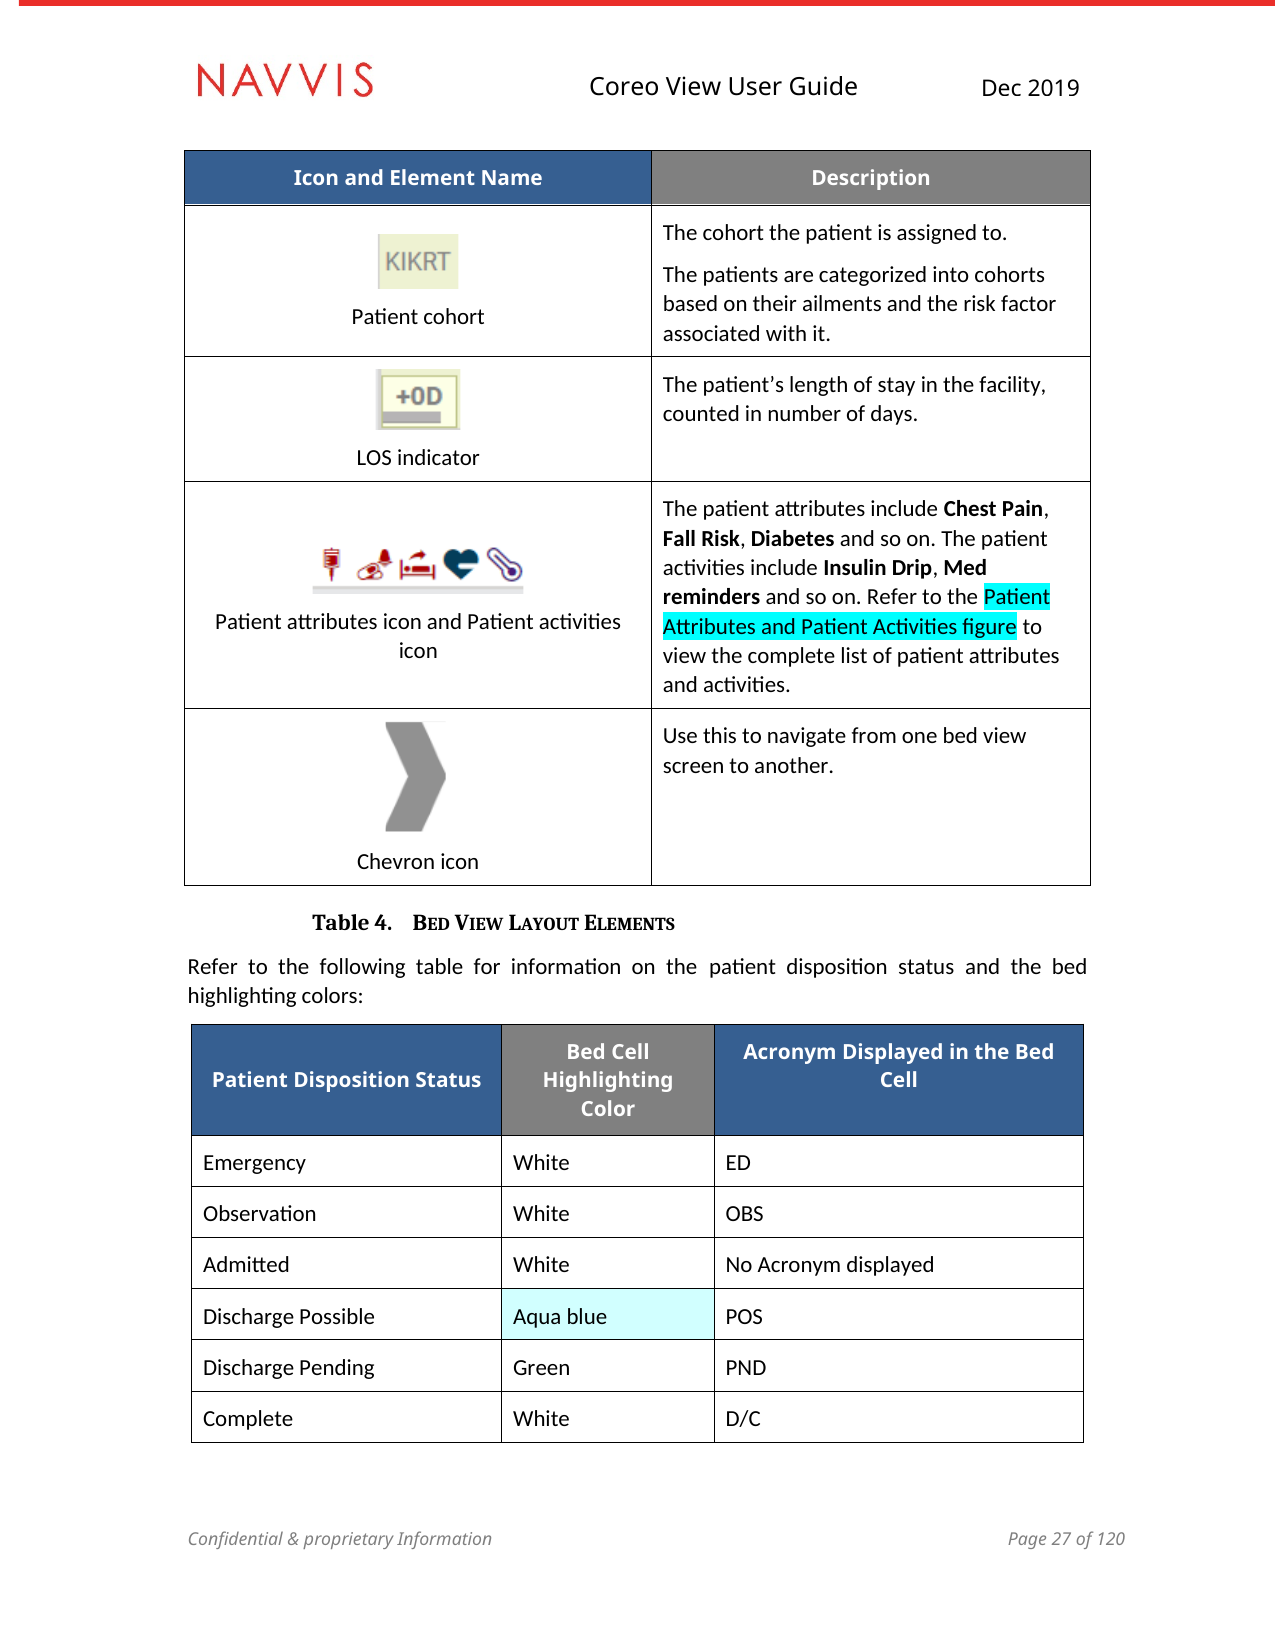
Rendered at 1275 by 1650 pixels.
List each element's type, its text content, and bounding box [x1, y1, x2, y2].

text Bed View Layout Elements [312, 909, 1087, 936]
table_cell White [502, 1238, 714, 1288]
table_cell POS [715, 1289, 1083, 1339]
table_cell OBS [715, 1187, 1083, 1237]
table_header Description [652, 151, 1090, 204]
table_cell Discharge Pending [192, 1340, 501, 1391]
picture [385, 721, 451, 834]
picture [187, 55, 383, 104]
table_header Icon and Element Name [185, 151, 651, 204]
table_cell Patient attributes icon and Patient activities icon [185, 482, 651, 708]
table_cell LOS indicator [185, 357, 651, 481]
picture [312, 528, 524, 594]
table_cell Admitted [192, 1238, 501, 1288]
table_cell White [502, 1187, 714, 1237]
table_cell Chevron icon [185, 709, 651, 885]
table_cell The patient’s length of stay in the facility, counted in number of days. [652, 357, 1090, 481]
table_cell Patient cohort [185, 206, 651, 356]
table_cell Observation [192, 1187, 501, 1237]
table_cell White [502, 1392, 714, 1442]
table_cell No Acronym displayed [715, 1238, 1083, 1288]
table_cell The patient attributes include Chest Pain, Fall Risk, Diabetes and so on. The patient activities include Insulin Drip, Med reminders and so on. Refer to the Patient Attributes and Patient Activities figure to view the complete list of patient attributes and activities. [652, 482, 1090, 708]
table_cell White [502, 1136, 714, 1186]
table_cell Use this to navigate from one bed view screen to another. [652, 709, 1090, 885]
table_cell Aqua blue [502, 1289, 714, 1339]
table_cell Emergency [192, 1136, 501, 1186]
table_header Bed Cell Highlighting Color [502, 1025, 714, 1135]
table_cell Complete [192, 1392, 501, 1442]
table_cell Green [502, 1340, 714, 1391]
table_cell PND [715, 1340, 1083, 1391]
table_header Patient Disposition Status [192, 1025, 501, 1135]
picture [377, 234, 459, 289]
table_cell D/C [715, 1392, 1083, 1442]
table_header Acronym Displayed in the Bed Cell [715, 1025, 1083, 1135]
text Refer to the following table for information on the patient disposition status and the bed highlighting colors: [187, 952, 1087, 1009]
table_cell ED [715, 1136, 1083, 1186]
picture [375, 369, 461, 430]
table_cell Discharge Possible [192, 1289, 501, 1339]
table_cell The cohort the patient is assigned to. The patients are categorized into cohorts based on their ailments and the risk factor associated with it. [652, 206, 1090, 356]
